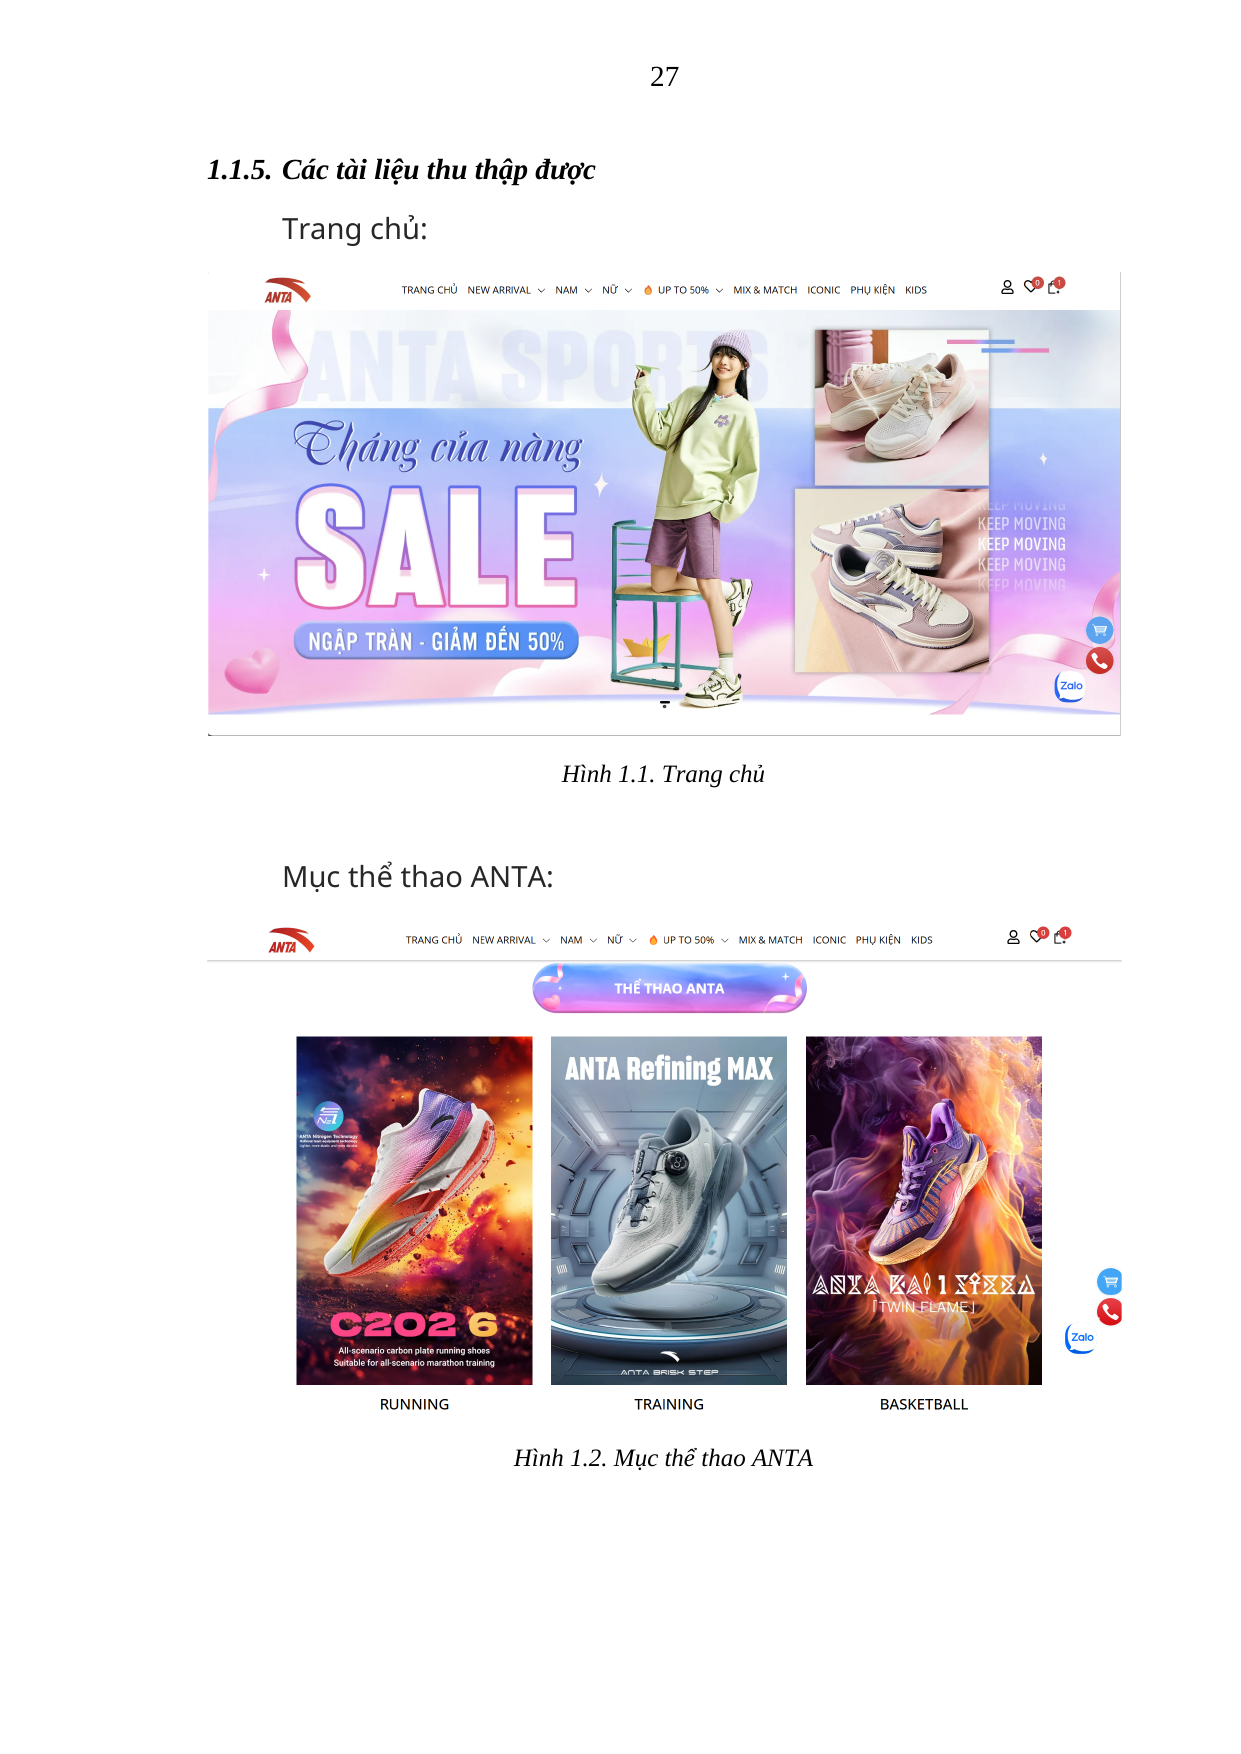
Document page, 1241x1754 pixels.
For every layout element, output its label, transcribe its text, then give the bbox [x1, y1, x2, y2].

text Trang chủ: [207, 208, 1122, 248]
picture [208, 272, 1121, 736]
text Mục thể thao ANTA: [207, 857, 1122, 896]
text Hình 1.1. Trang chủ [207, 759, 1122, 788]
subtitle Các tài liệu thu thập được [207, 152, 1122, 185]
text Hình 1.2. Mục thể thao ANTA [207, 1443, 1122, 1472]
picture [207, 920, 1122, 1419]
